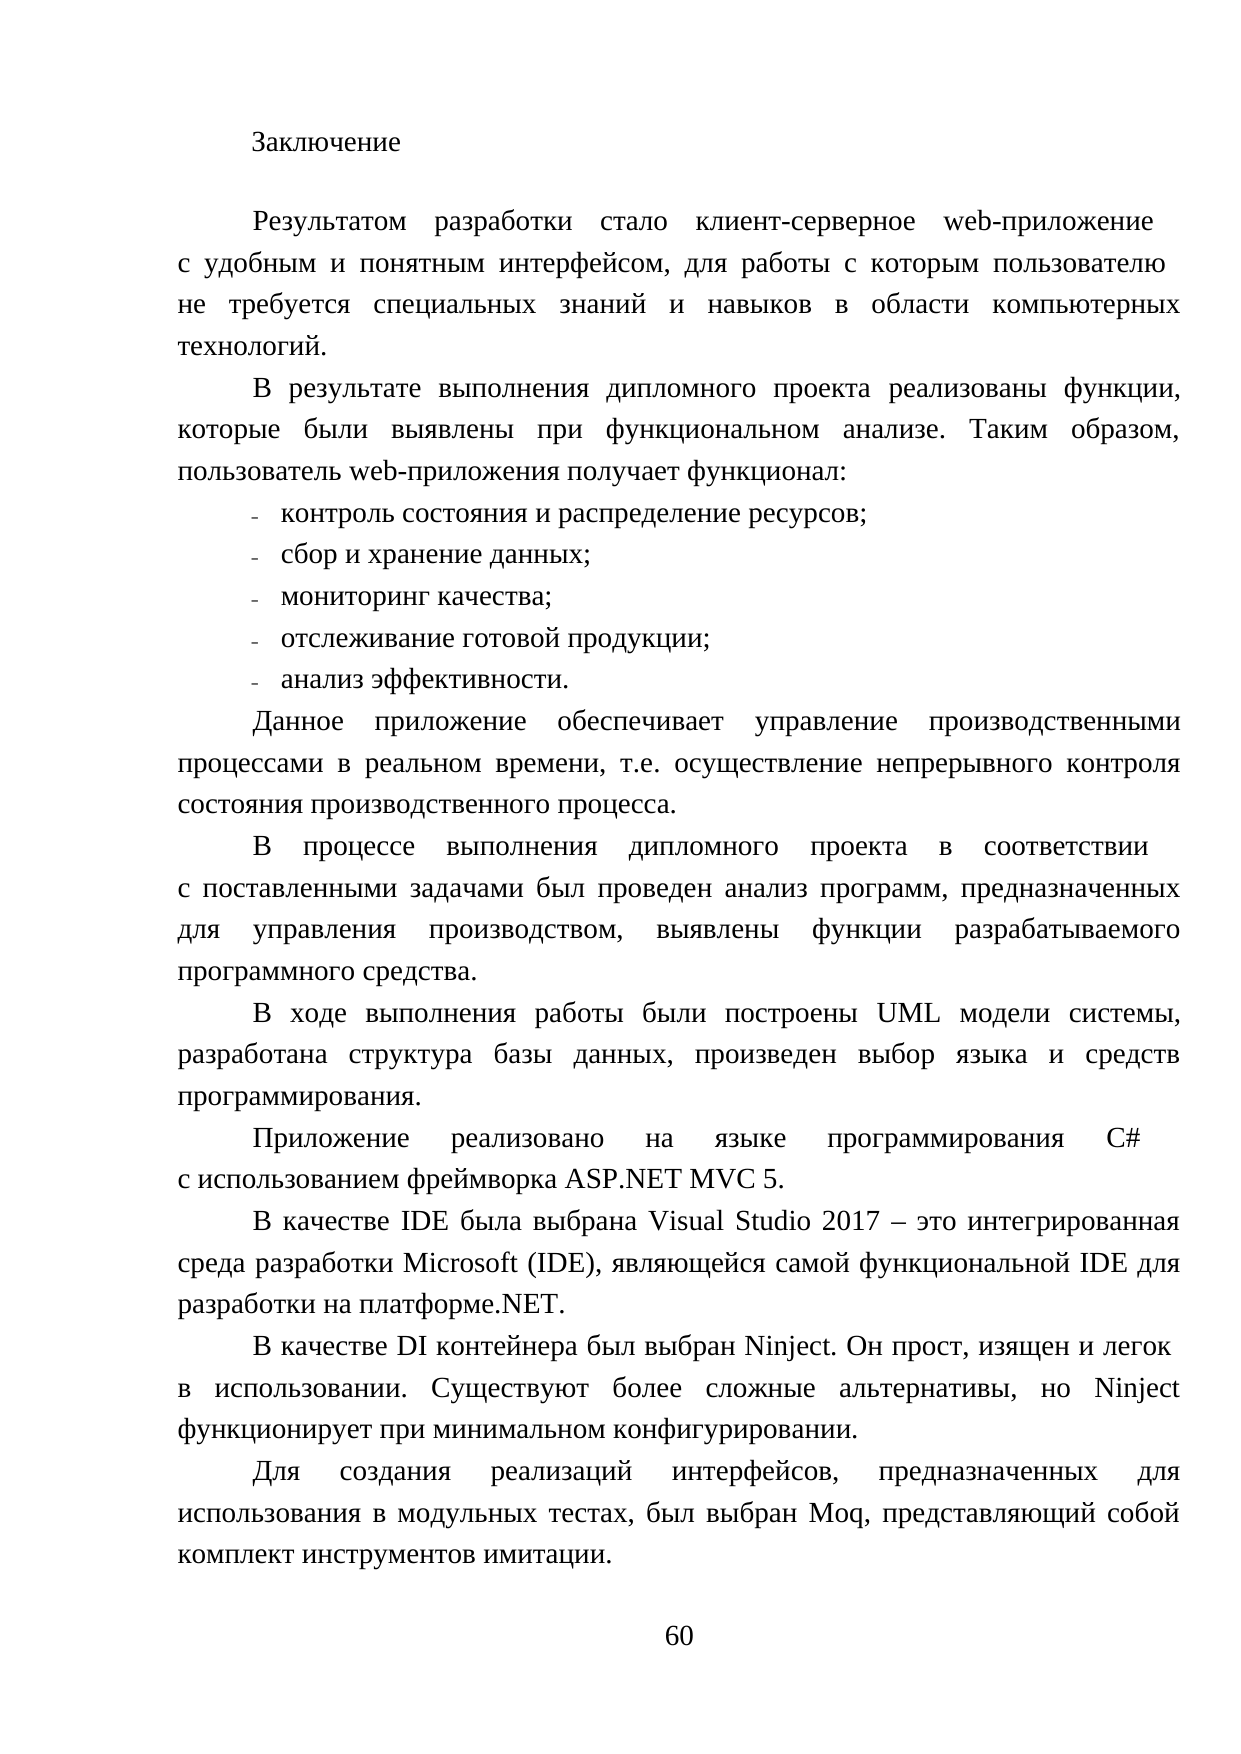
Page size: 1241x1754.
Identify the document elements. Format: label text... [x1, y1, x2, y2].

text В результате выполнения дипломного проекта реализованы функции, которые были выявлены при функциональном анализе. Таким образом, пользователь web-приложения получает функционал: [177, 364, 1181, 489]
list сбор и хранение данных; [177, 531, 1181, 572]
list отслеживание готовой продукции; [177, 614, 1181, 656]
list мониторинг качества; [177, 572, 1181, 614]
text В качестве DI контейнера был выбран Ninject. Он прост, изящен и легок в использовании. Существуют более сложные альтернативы, но Ninject функционирует при минимальном конфигурировании. [177, 1322, 1181, 1447]
text В процессе выполнения дипломного проекта в соответствии с поставленными задачами был проведен анализ программ, предназначенных для управления производством, выявлены функции разрабатываемого программного средства. [177, 822, 1181, 989]
text Результатом разработки стало клиент-серверное web-приложение с удобным и понятным интерфейсом, для работы с которым пользователю не требуется специальных знаний и навыков в области компьютерных технологий. [177, 197, 1181, 364]
list анализ эффективности. [177, 656, 1181, 697]
text Для создания реализаций интерфейсов, предназначенных для использования в модульных тестах, был выбран Moq, представляющий собой комплект инструментов имитации. [177, 1447, 1181, 1572]
text Данное приложение обеспечивает управление производственными процессами в реальном времени, т.е. осуществление непрерывного контроля состояния производственного процесса. [177, 697, 1181, 822]
text Приложение реализовано на языке программирования C# с использованием фреймворка ASP.NET MVC 5. [177, 1114, 1181, 1197]
text В ходе выполнения работы были построены UML модели системы, разработана структура базы данных, произведен выбор языка и средств программирования. [177, 989, 1181, 1114]
text Заключение [177, 118, 1181, 160]
text В качестве IDE была выбрана Visual Studio 2017 – это интегрированная среда разработки Microsoft (IDE), являющейся самой функциональной IDE для разработки на платформе.NET. [177, 1197, 1181, 1322]
list контроль состояния и распределение ресурсов; [177, 489, 1181, 531]
